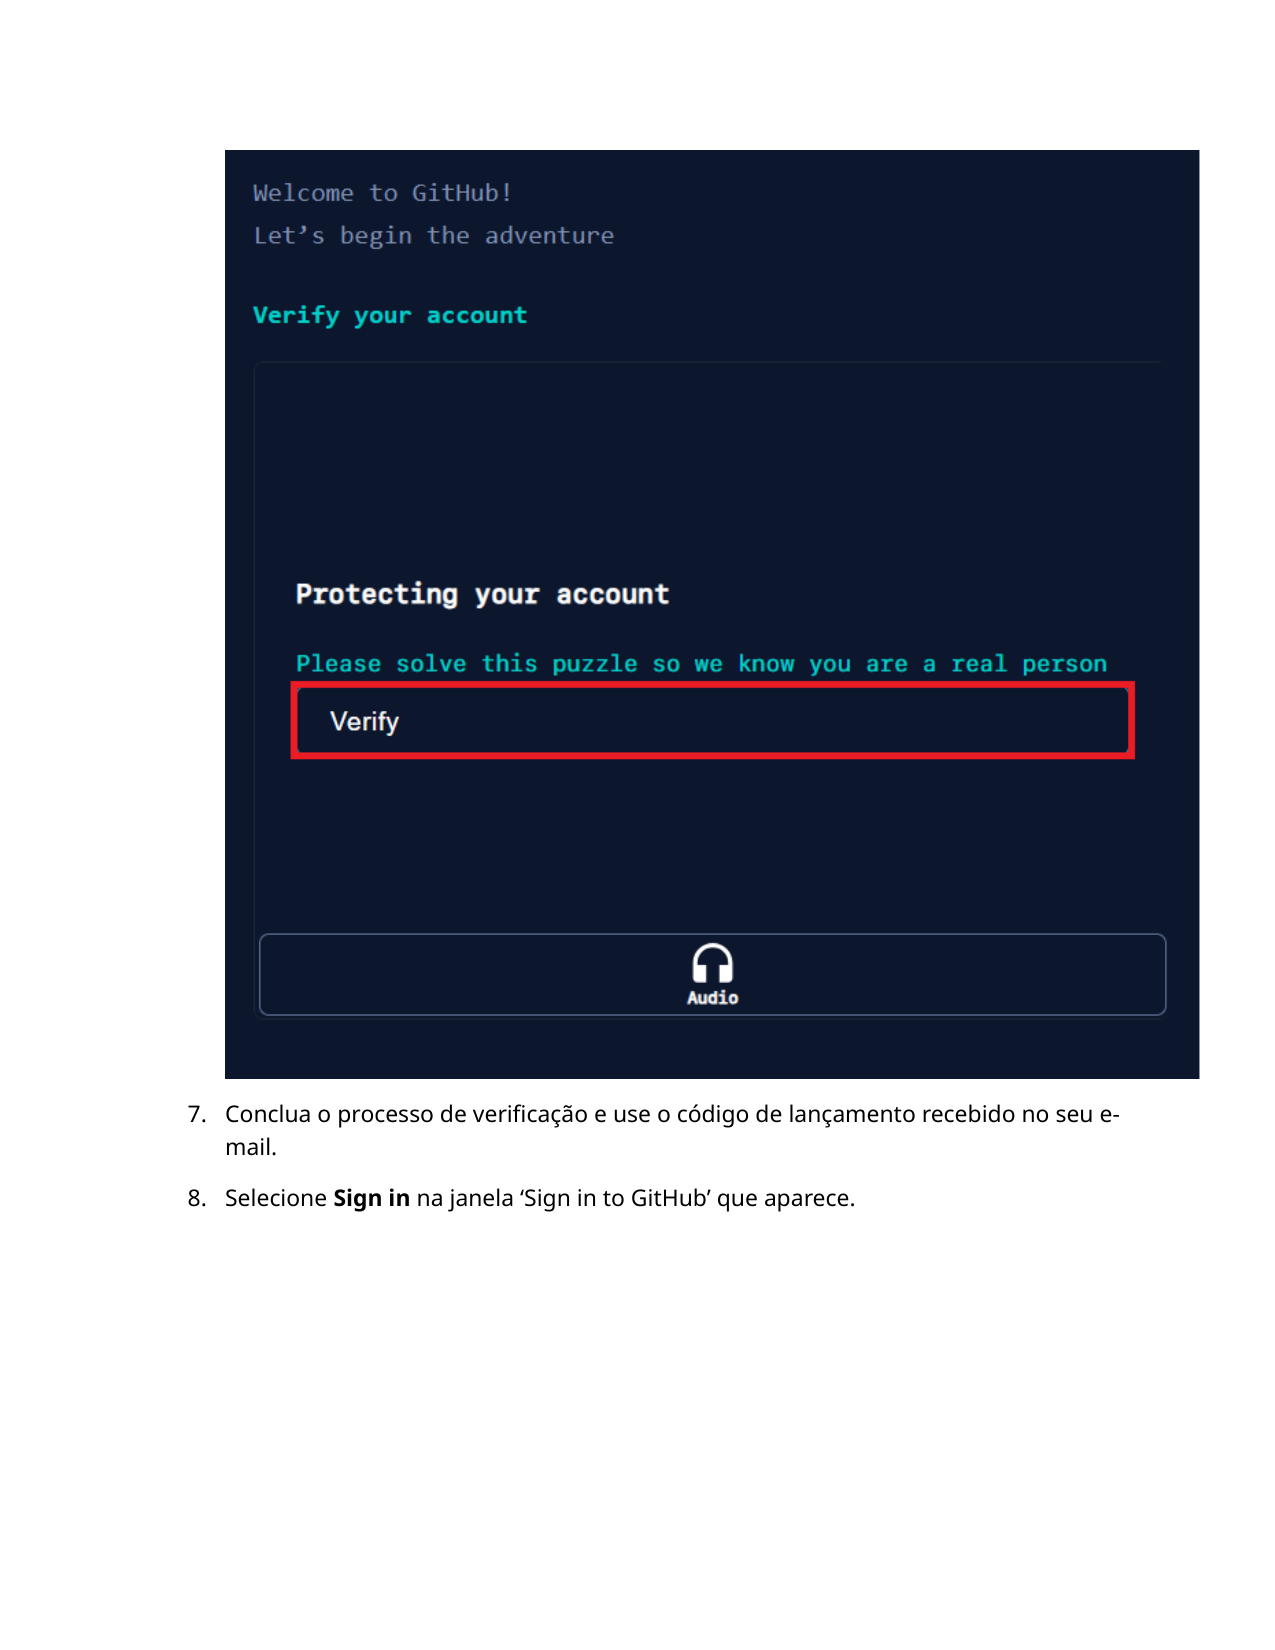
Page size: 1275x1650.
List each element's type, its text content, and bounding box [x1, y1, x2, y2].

picture [225, 150, 1200, 1079]
list Conclua o processo de verificação e use o código de lançamento recebido no seu e-mail. [187, 1098, 1125, 1163]
list Selecione Sign in na janela ‘Sign in to GitHub’ que aparece. [187, 1182, 1125, 1213]
